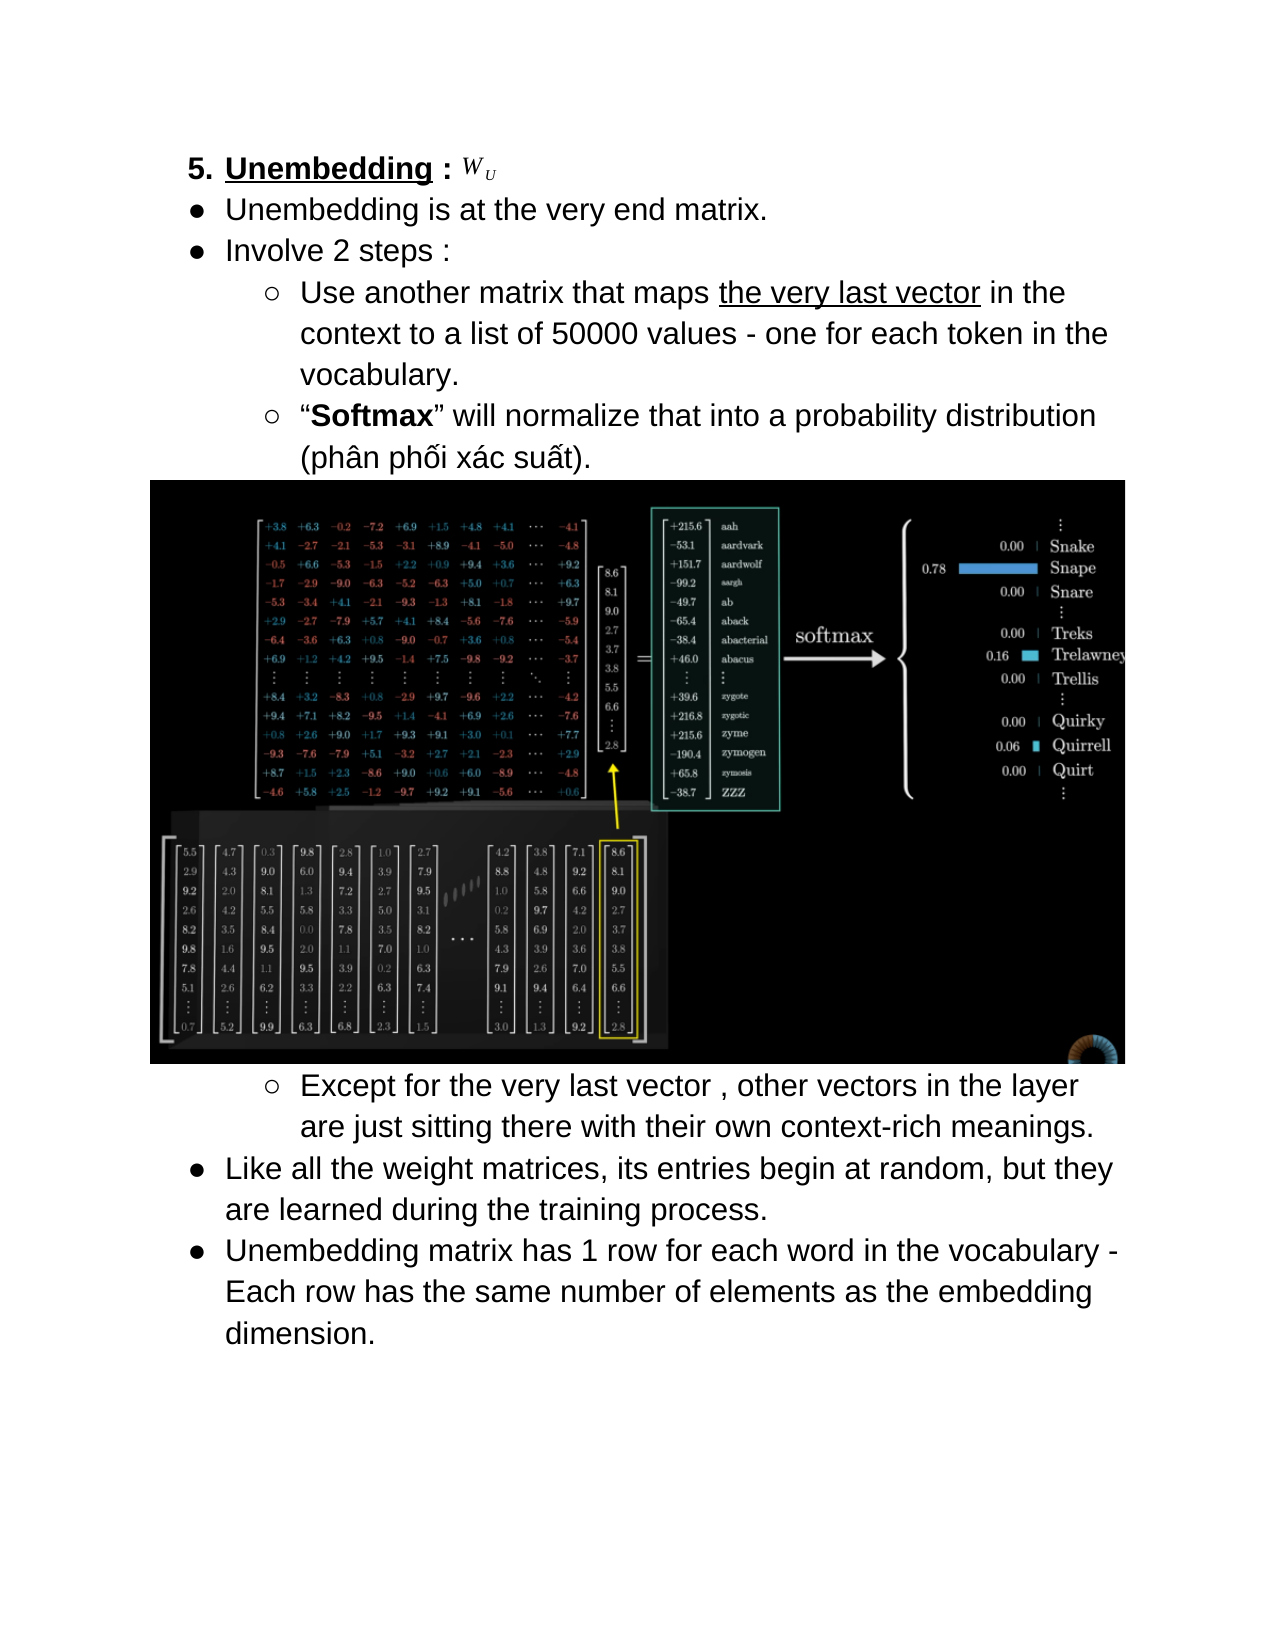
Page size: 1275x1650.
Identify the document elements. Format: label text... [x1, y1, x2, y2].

list “Softmax” will normalize that into a probability distribution (phân phối xác suất). [262, 397, 1125, 475]
list Unembedding matrix has 1 row for each word in the vocabulary - Each row has the same number of elements as the embedding dimension. [187, 1232, 1125, 1351]
list Except for the very last vector , other vectors in the layer are just sitting there with their own context-rich meanings. [262, 1067, 1125, 1144]
list Use another matrix that maps the very last vector in the context to a list of 50000 values - one for each token in the vocabulary. [262, 274, 1125, 392]
list Unembedding is at the very end matrix. [187, 191, 1125, 227]
subtitle Unembedding : [187, 150, 1125, 186]
picture [150, 480, 1125, 1064]
list Like all the weight matrices, its entries begin at random, but they are learned during the training process. [187, 1150, 1125, 1227]
list Involve 2 steps : [187, 232, 1125, 268]
